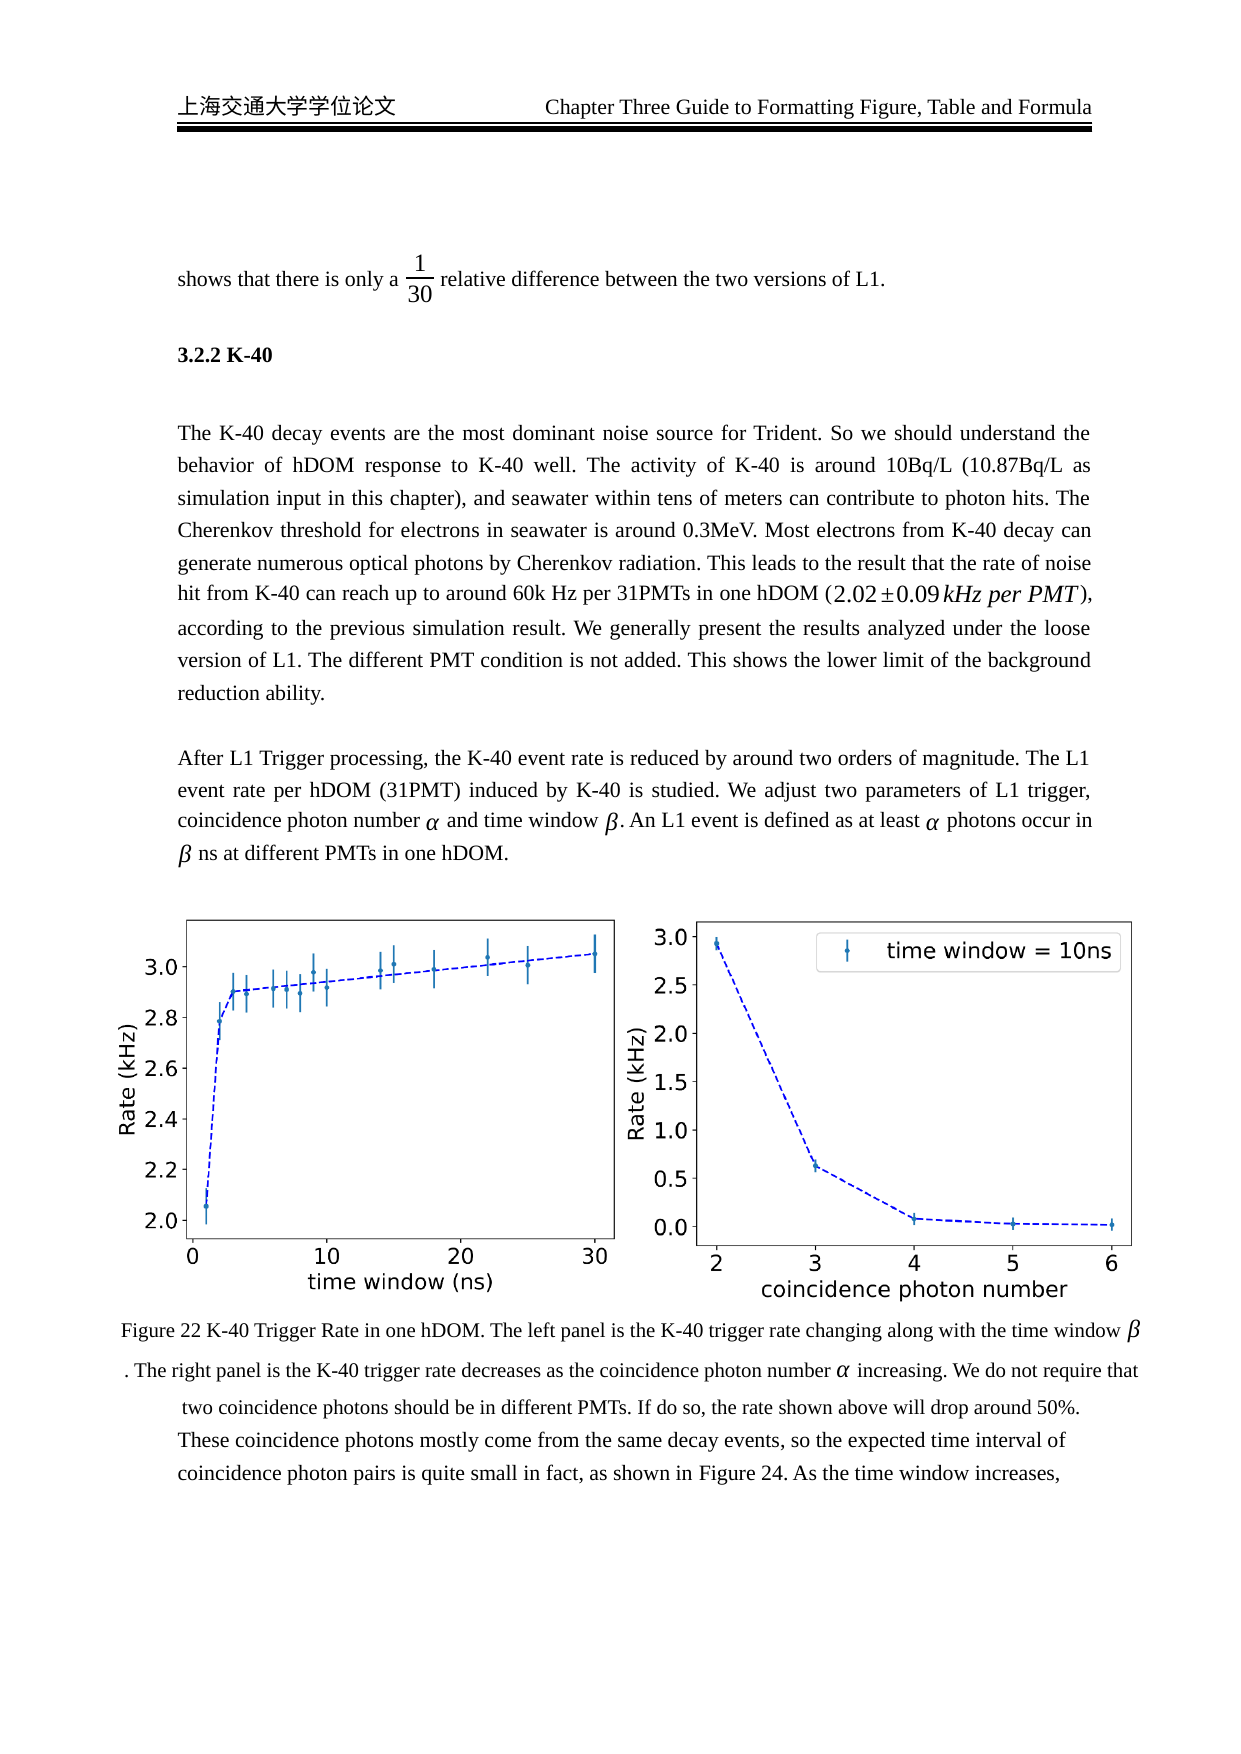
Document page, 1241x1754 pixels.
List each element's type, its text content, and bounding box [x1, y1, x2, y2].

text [177, 1420, 1092, 1489]
picture [113, 913, 620, 1297]
text After L1 Trigger processing, the K-40 event rate is reduced by around two orders of magnitude. The L1 event rate per hDOM (31PMT) induced by K-40 is studied. We adjust two parameters of L1 trigger, coincidence photon number and time window . An L1 event is defined as at least photons occur in ns at different PMTs in one hDOM. [177, 741, 1092, 871]
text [177, 246, 1092, 311]
picture [622, 916, 1136, 1304]
text The K-40 decay events are the most dominant noise source for Trident. So we should understand the behavior of hDOM response to K-40 well. The activity of K-40 is around 10Bq/L (10.87Bq/L as simulation input in this chapter), and seawater within tens of meters can contribute to photon hits. The Cherenkov threshold for electrons in seawater is around 0.3MeV. Most electrons from K-40 decay can generate numerous optical photons by Cherenkov radiation. This leads to the result that the rate of noise hit from K-40 can reach up to around 60k Hz per 31PMTs in one hDOM (), according to the previous simulation result. We generally present the results analyzed under the loose version of L1. The different PMT condition is not added. This shows the lower limit of the background reduction ability. [177, 416, 1092, 709]
subtitle 3.2.2 K-40 [177, 338, 1092, 371]
